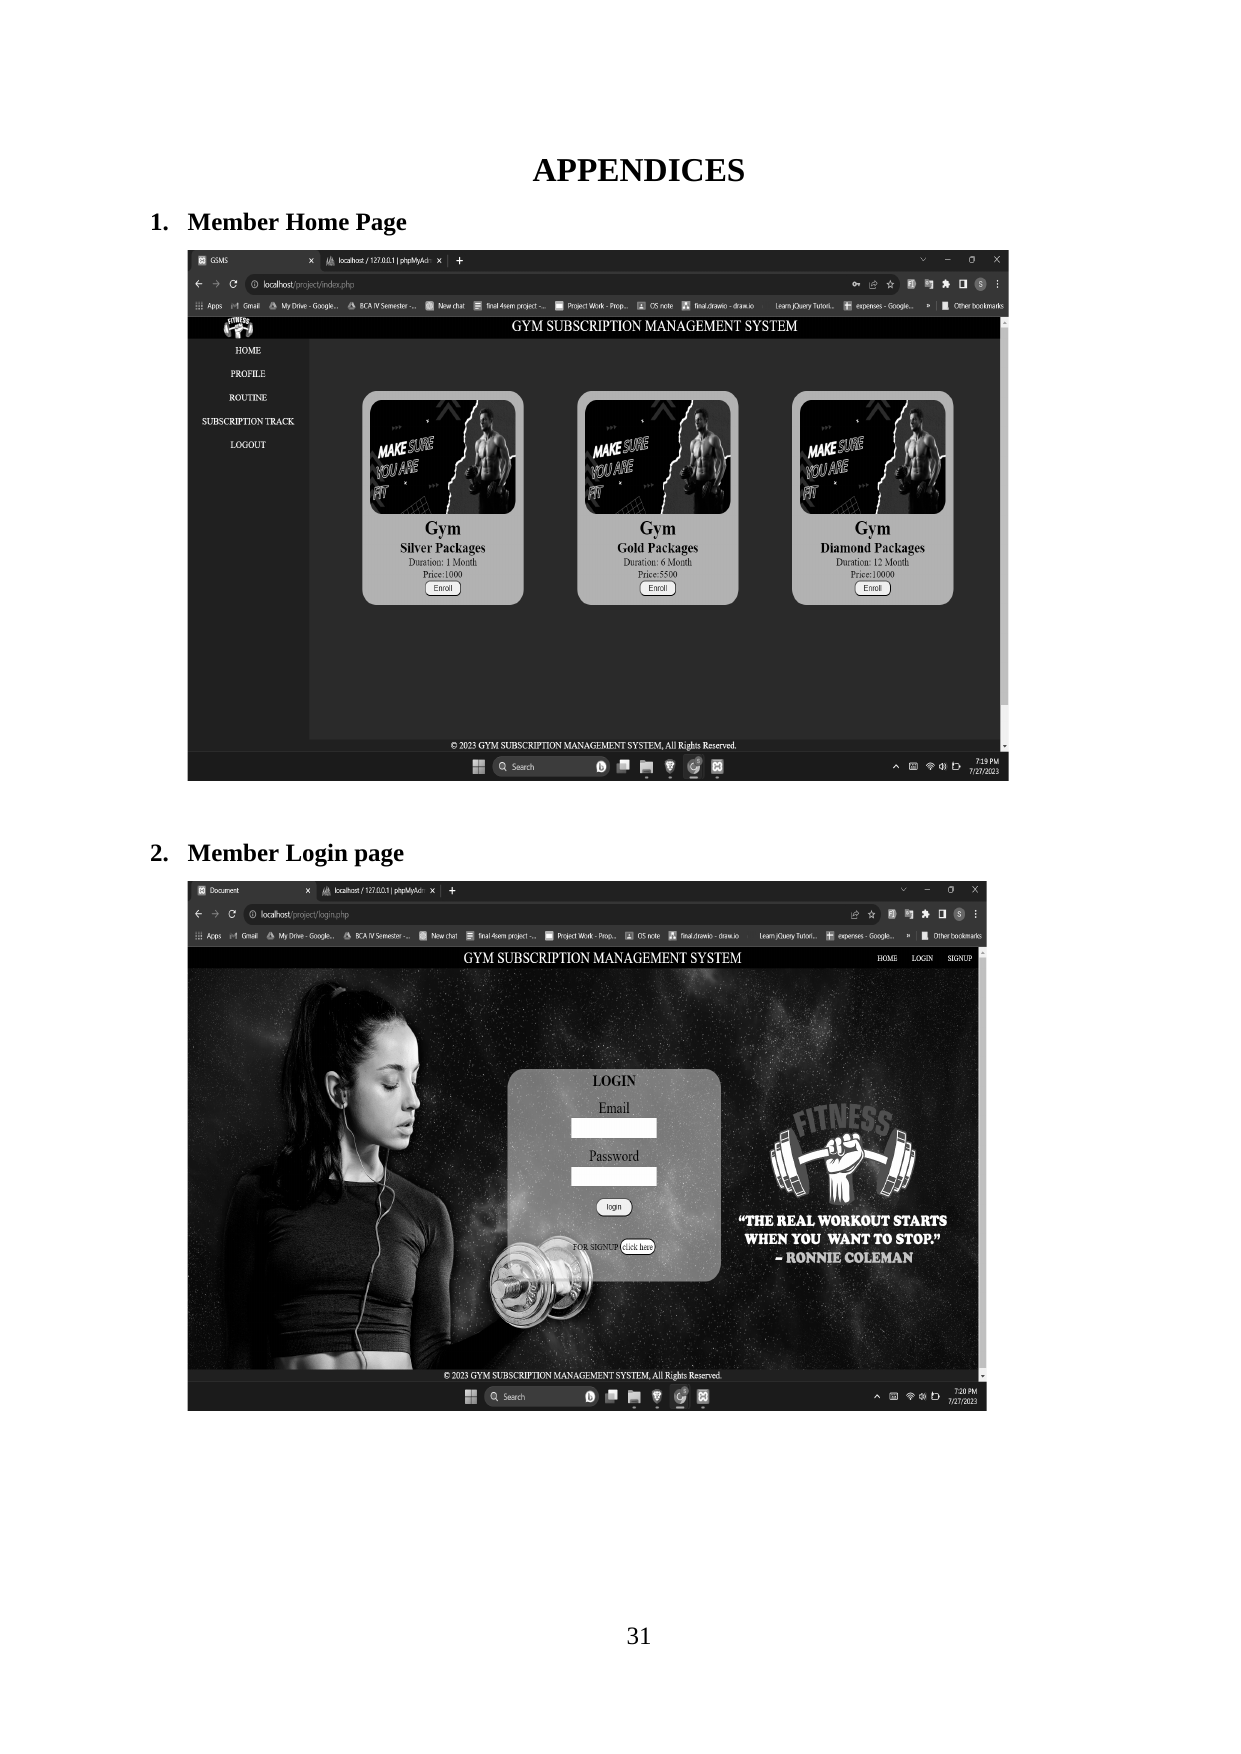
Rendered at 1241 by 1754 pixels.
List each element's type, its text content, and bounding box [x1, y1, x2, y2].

picture [187, 881, 987, 1411]
text APPENDICES [187, 150, 1090, 188]
list Member Home Page [150, 207, 1090, 236]
picture [187, 250, 1009, 781]
list Member Login page [150, 838, 1090, 867]
